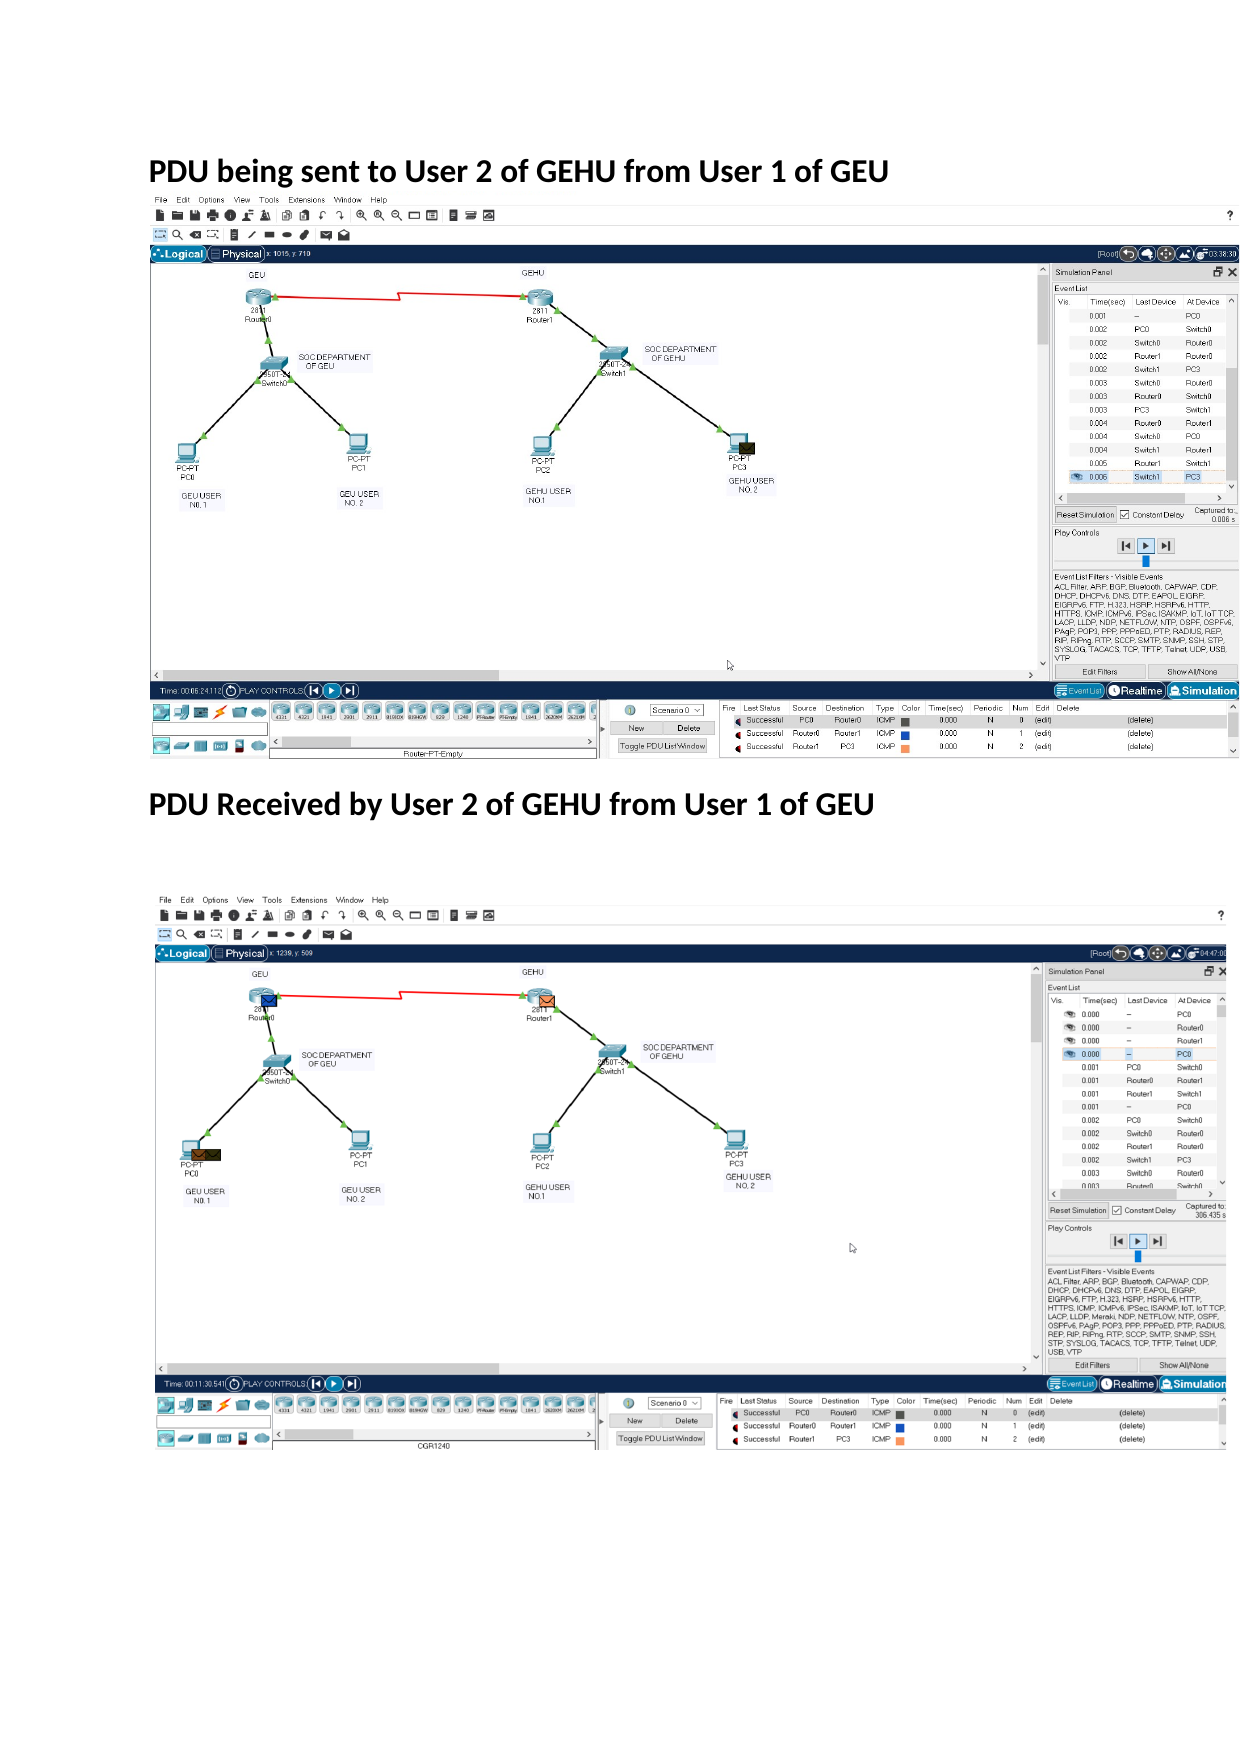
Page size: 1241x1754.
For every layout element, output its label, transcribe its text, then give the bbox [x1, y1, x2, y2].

picture [1175, 1380, 1187, 1387]
picture [154, 895, 1227, 1450]
picture [1204, 688, 1232, 694]
subtitle PDU Received by User 2 of GEHU from User 1 of GEU [148, 783, 1236, 824]
picture [1183, 687, 1203, 694]
picture [1197, 1381, 1216, 1388]
picture [150, 191, 1240, 759]
subtitle PDU being sent to User 2 of GEHU from User 1 of GEU [148, 150, 1236, 191]
